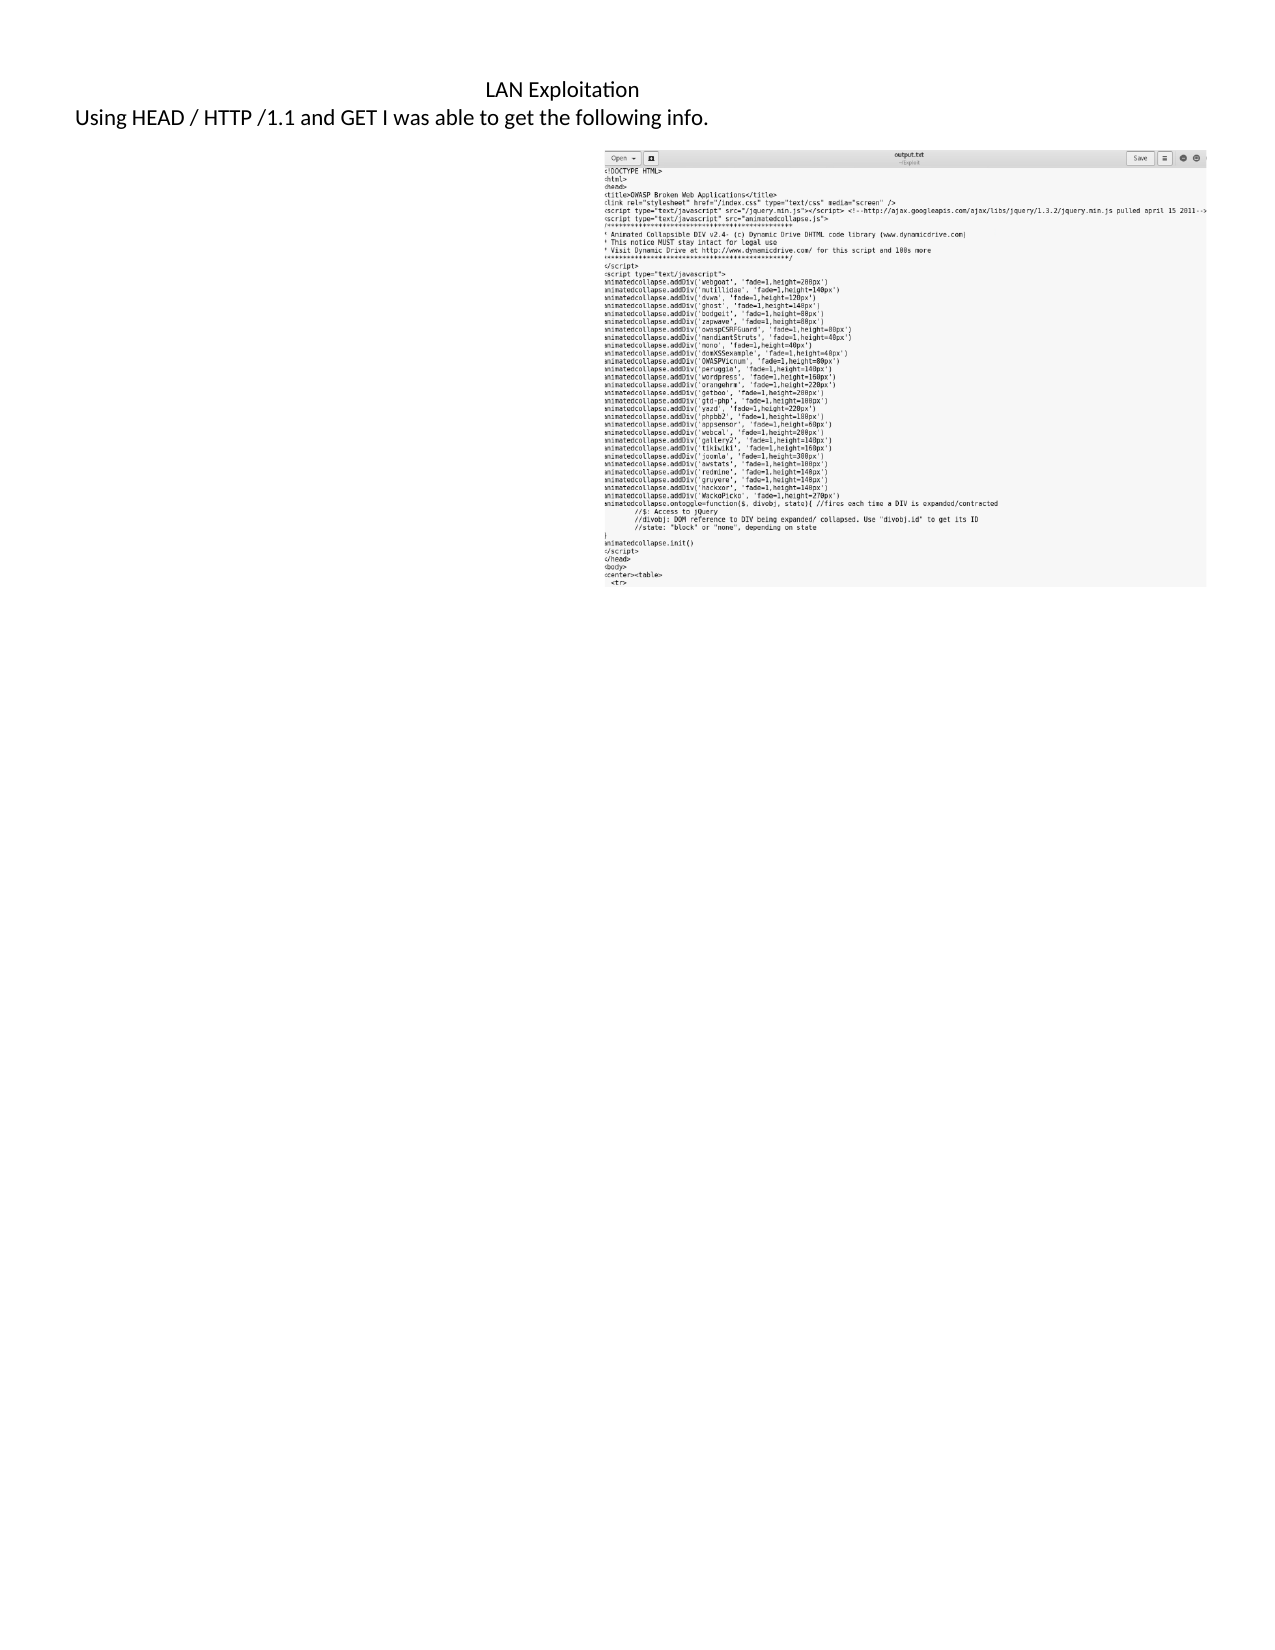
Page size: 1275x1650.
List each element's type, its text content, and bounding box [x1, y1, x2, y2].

picture [603, 150, 1207, 585]
text Using HEAD / HTTP /1.1 and GET I was able to get the following info. [75, 103, 1200, 131]
